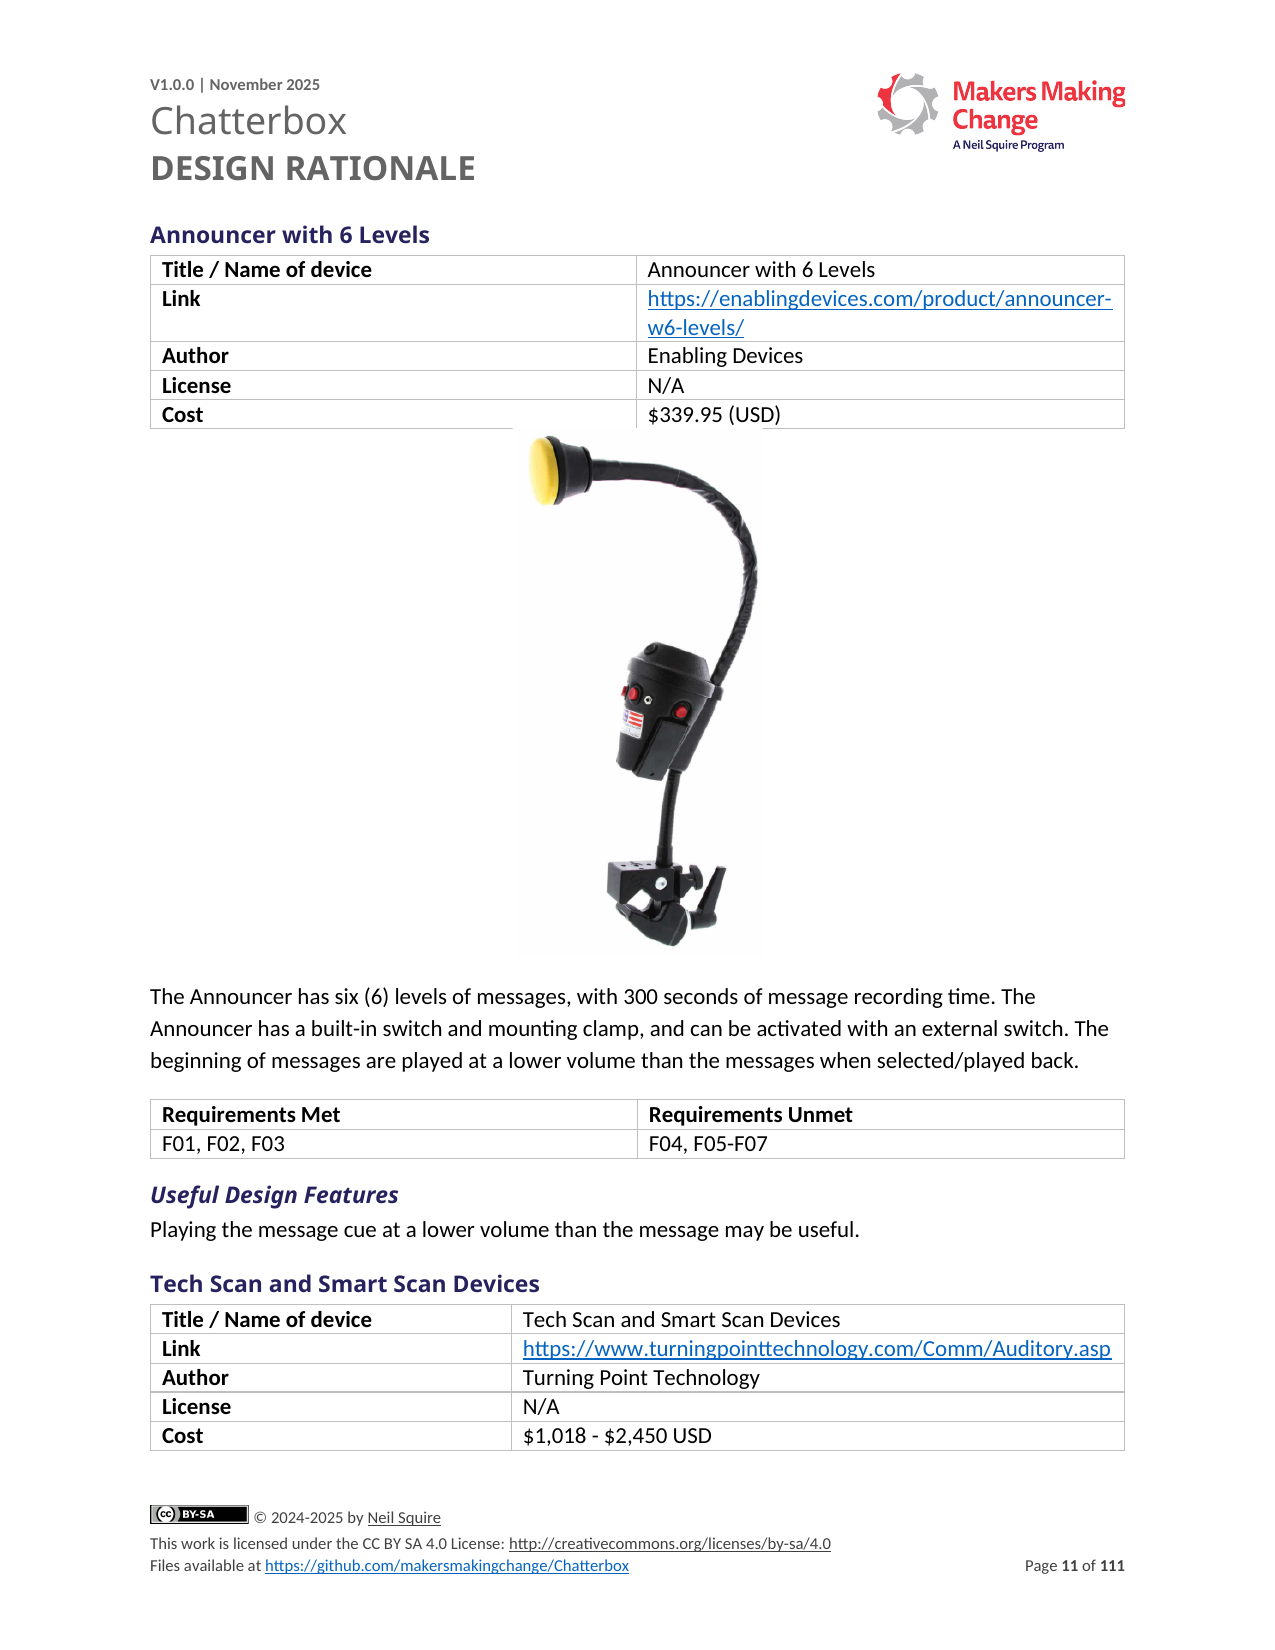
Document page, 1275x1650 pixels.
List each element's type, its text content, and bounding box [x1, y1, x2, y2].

table_cell Turning Point Technology [512, 1364, 1124, 1391]
table_header Title / Name of device [151, 1305, 511, 1333]
table_cell $339.95 (USD) [637, 400, 1124, 428]
table_cell F01, F02, F03 [151, 1130, 637, 1157]
subtitle Announcer with 6 Levels [150, 218, 1125, 250]
table_cell https://www.turningpointtechnology.com/Comm/Auditory.asp [512, 1334, 1124, 1362]
text The Announcer has six (6) levels of messages, with 300 seconds of message recording time. The Announcer has a built-in switch and mounting clamp, and can be activated with an external switch. The beginning of messages are played at a lower volume than the messages when selected/played back. [150, 982, 1125, 1074]
table_cell https://enablingdevices.com/product/announcer-w6-levels/ [637, 285, 1124, 341]
table_cell Cost [151, 1422, 511, 1449]
table_cell License [151, 1393, 511, 1421]
table_cell Cost [151, 400, 636, 428]
text Playing the message cue at a lower volume than the message may be useful. [150, 1215, 1125, 1243]
table_cell Link [151, 285, 636, 341]
table_cell N/A [637, 371, 1124, 399]
subtitle Tech Scan and Smart Scan Devices [150, 1268, 1125, 1299]
table_header Requirements Unmet [638, 1100, 1124, 1128]
table_header Announcer with 6 Levels [637, 256, 1124, 283]
picture [877, 73, 1125, 152]
picture [150, 1505, 249, 1524]
table_cell $1,018 - $2,450 USD [512, 1422, 1124, 1449]
table_cell License [151, 371, 636, 399]
table_cell Link [151, 1334, 511, 1362]
table_cell Author [151, 1364, 511, 1391]
subtitle Useful Design Features [150, 1179, 1125, 1211]
table_header Tech Scan and Smart Scan Devices [512, 1305, 1124, 1333]
picture [512, 428, 763, 957]
table_cell F04, F05-F07 [638, 1130, 1124, 1157]
table_cell Author [151, 342, 636, 370]
table_cell Enabling Devices [637, 342, 1124, 370]
table_header Requirements Met [151, 1100, 637, 1128]
table_cell N/A [512, 1393, 1124, 1421]
table_header Title / Name of device [151, 256, 636, 283]
